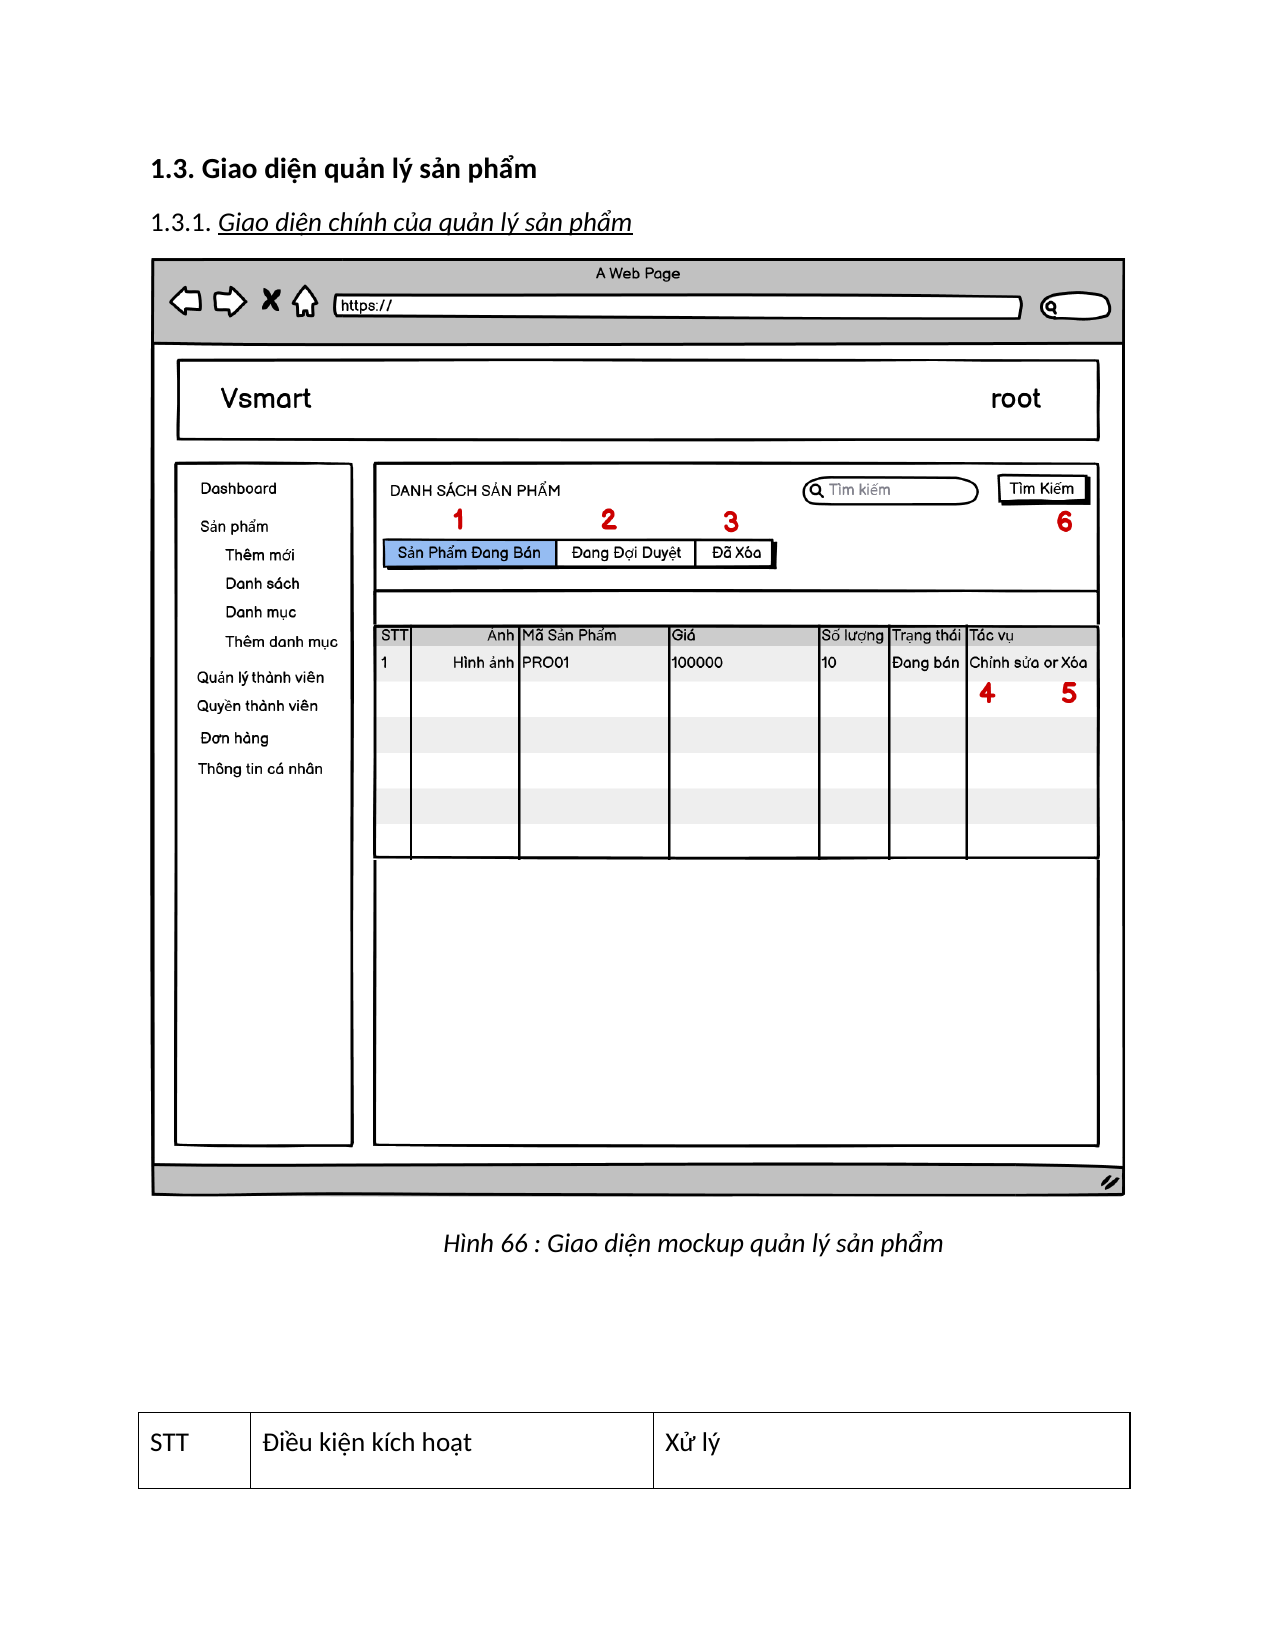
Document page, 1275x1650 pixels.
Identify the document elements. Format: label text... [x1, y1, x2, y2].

table_header Xử lý [654, 1413, 1129, 1488]
table_header Điều kiện kích hoạt [251, 1413, 653, 1488]
table_header STT [139, 1413, 250, 1488]
text 1.3. Giao diện quản lý sản phẩm [150, 150, 1125, 186]
picture [150, 257, 1125, 1197]
text 1.3.1. Giao diện chính của quản lý sản phẩm [150, 205, 1125, 238]
list Hình 66 : Giao diện mockup quản lý sản phẩm [187, 1226, 1125, 1259]
